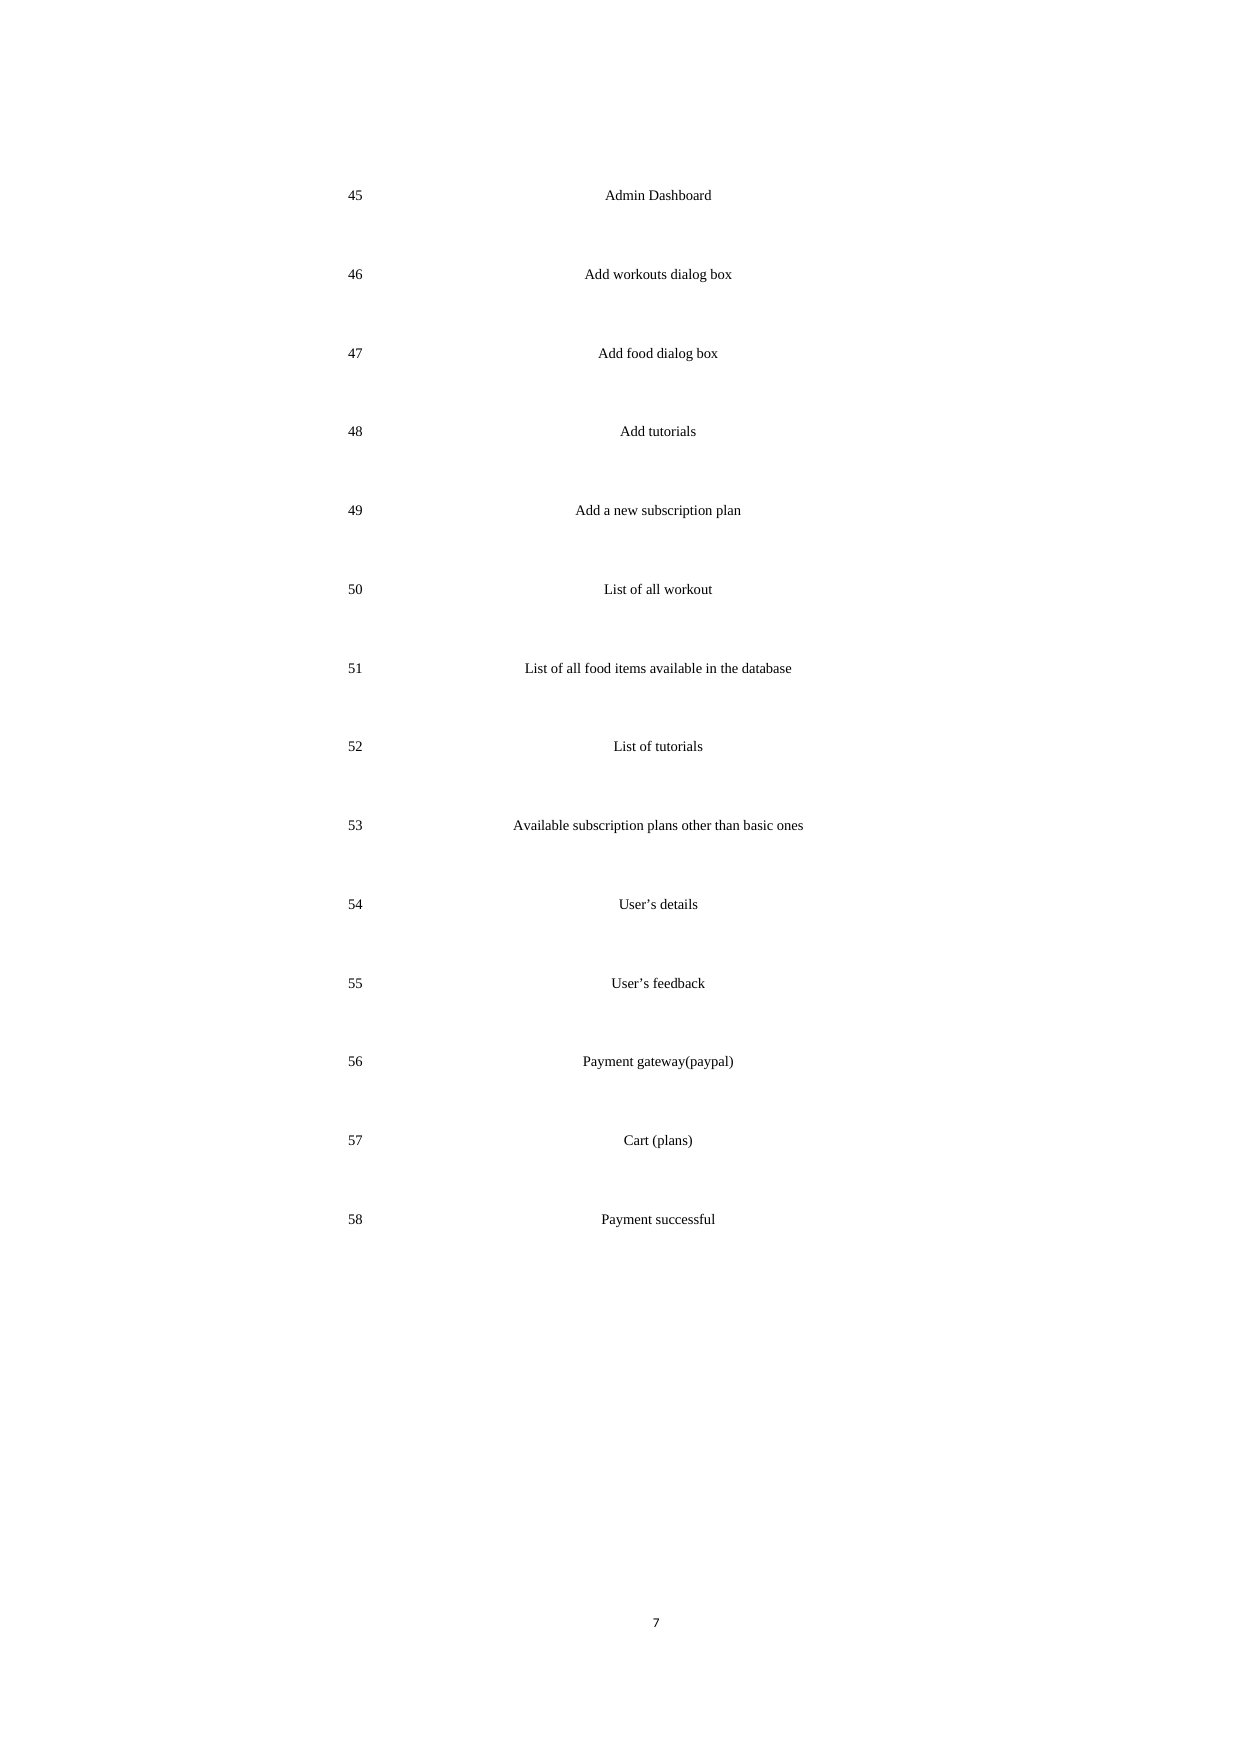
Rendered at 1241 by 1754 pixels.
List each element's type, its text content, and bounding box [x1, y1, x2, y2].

table_cell Add tutorials [485, 386, 831, 465]
table_cell List of all workout [485, 544, 831, 622]
table_cell 52 [225, 701, 485, 780]
table_cell List of tutorials [485, 701, 831, 780]
table_cell 54 [225, 859, 485, 937]
table_cell 53 [225, 780, 485, 859]
table_cell 50 [225, 544, 485, 622]
table_cell 58 [225, 1174, 485, 1252]
table_cell Admin Dashboard [485, 150, 831, 229]
table_cell Payment successful [485, 1174, 831, 1252]
table_cell Add food dialog box [485, 308, 831, 386]
table_cell 46 [225, 229, 485, 307]
table_cell User’s details [485, 859, 831, 937]
table_cell List of all food items available in the database [485, 623, 831, 701]
table_cell Add workouts dialog box [485, 229, 831, 307]
table_cell User’s feedback [485, 938, 831, 1016]
table_cell Cart (plans) [485, 1095, 831, 1174]
table_cell 45 [225, 150, 485, 229]
table_cell 56 [225, 1016, 485, 1095]
table_cell 57 [225, 1095, 485, 1174]
table_cell 48 [225, 386, 485, 465]
table_cell 49 [225, 465, 485, 544]
table_cell Available subscription plans other than basic ones [485, 780, 831, 859]
table_cell 47 [225, 308, 485, 386]
table_cell Add a new subscription plan [485, 465, 831, 544]
table_cell 55 [225, 938, 485, 1016]
table_cell 51 [225, 623, 485, 701]
table_cell Payment gateway(paypal) [485, 1016, 831, 1095]
